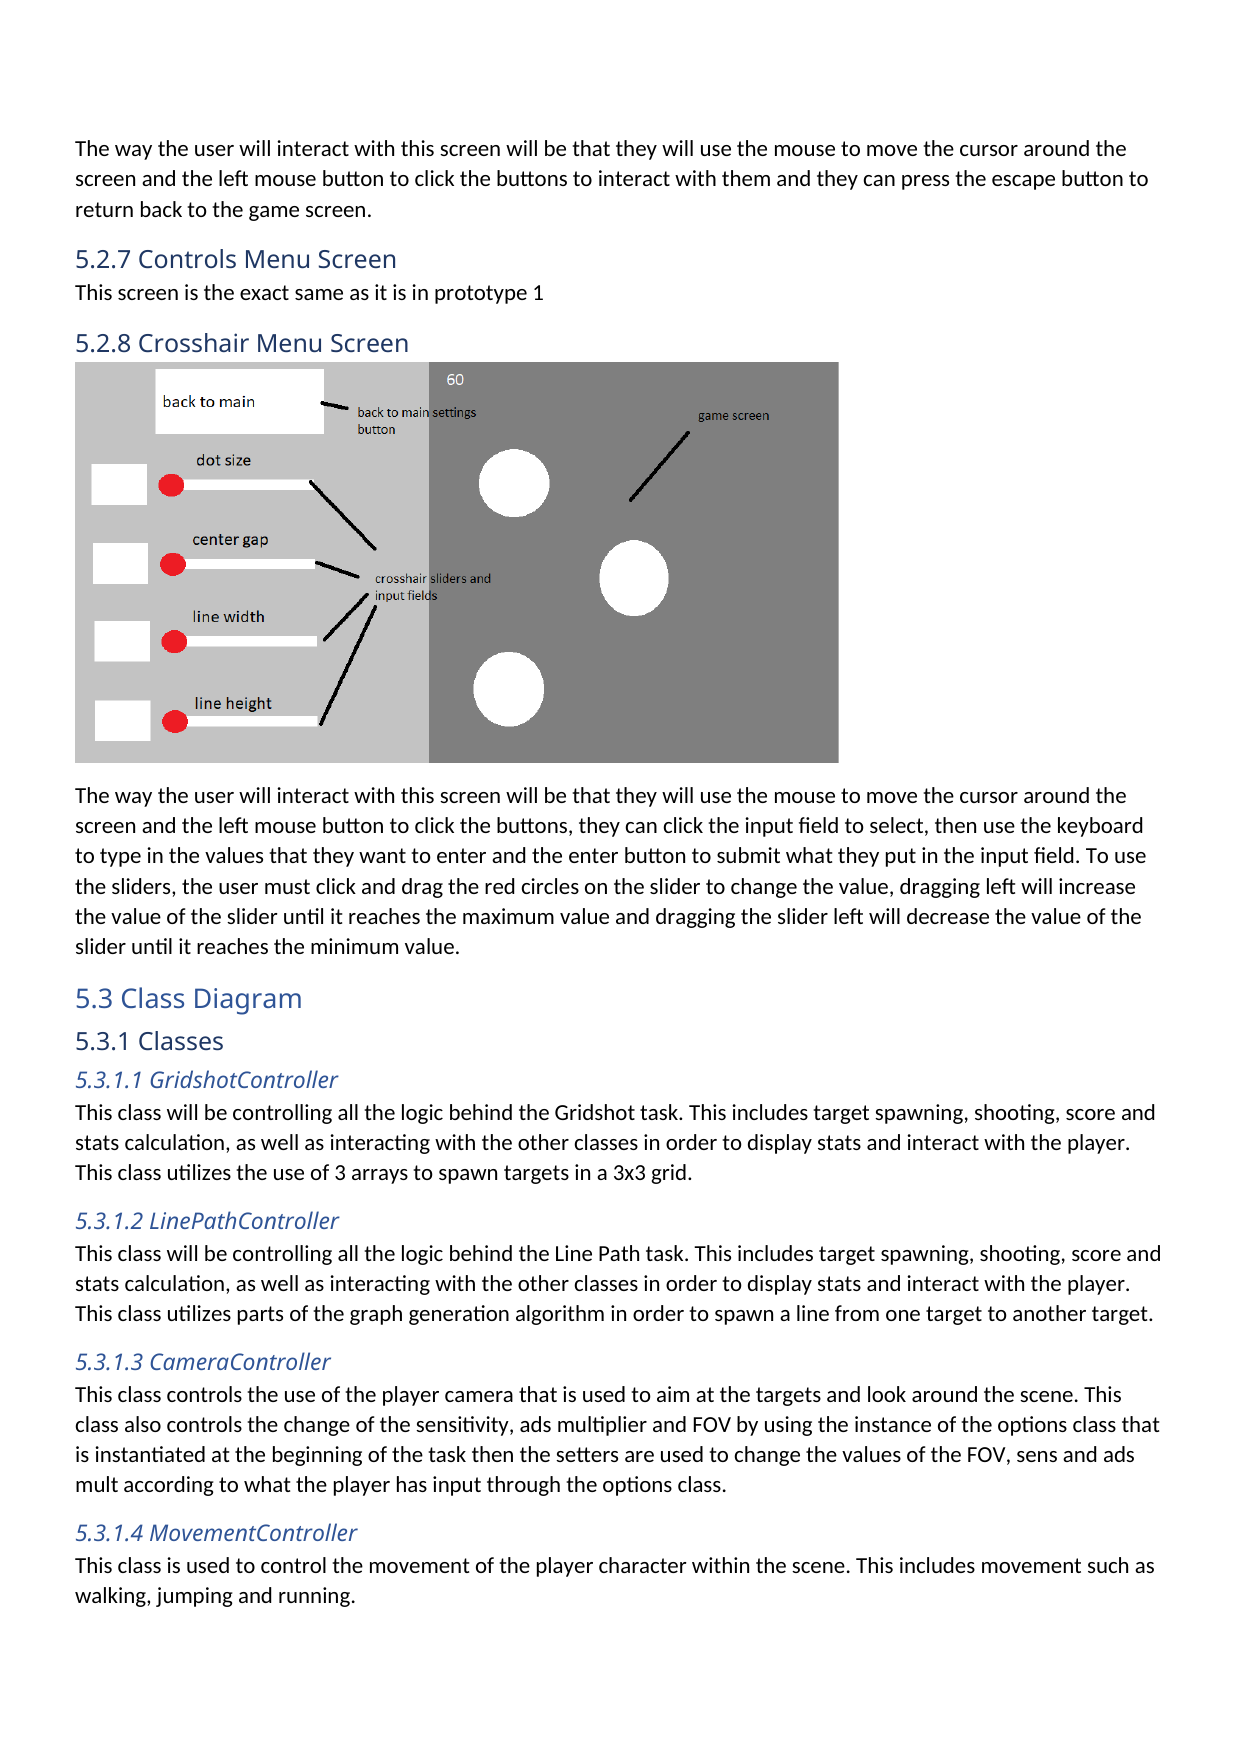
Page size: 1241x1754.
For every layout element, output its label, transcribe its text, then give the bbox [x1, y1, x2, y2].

text This class will be controlling all the logic behind the Line Path task. This includes target spawning, shooting, score and stats calculation, as well as interacting with the other classes in order to display stats and interact with the player. This class utilizes parts of the graph generation algorithm in order to spawn a line from one target to another target. [75, 1239, 1165, 1327]
text The way the user will interact with this screen will be that they will use the mouse to move the cursor around the screen and the left mouse button to click the buttons to interact with them and they can press the escape button to return back to the game screen. [75, 134, 1165, 223]
text This screen is the exact same as it is in prototype 1 [75, 278, 1165, 306]
subtitle 5.3 Class Diagram [75, 979, 1165, 1016]
subtitle 5.3.1.2 LinePathController [75, 1205, 1165, 1236]
text This class controls the use of the player camera that is used to aim at the targets and look around the scene. This class also controls the change of the sensitivity, ads multiplier and FOV by using the instance of the options class that is instantiated at the beginning of the task then the setters are used to change the values of the FOV, sens and ads mult according to what the player has input through the options class. [75, 1380, 1165, 1498]
text The way the user will interact with this screen will be that they will use the mouse to move the cursor around the screen and the left mouse button to click the buttons, they can click the input field to select, then use the keyboard to type in the values that they want to enter and the enter button to submit what they put in the input field. To use the sliders, the user must click and drag the red circles on the slider to change the value, dragging left will increase the value of the slider until it reaches the maximum value and dragging the slider left will decrease the value of the slider until it reaches the minimum value. [75, 781, 1165, 960]
subtitle 5.3.1.4 MovementController [75, 1517, 1165, 1549]
subtitle 5.2.7 Controls Menu Screen [75, 242, 1165, 276]
subtitle 5.3.1.3 CameraController [75, 1346, 1165, 1377]
subtitle 5.2.8 Crosshair Menu Screen [75, 325, 1165, 359]
picture [75, 362, 839, 763]
subtitle 5.3.1.1 GridshotController [75, 1064, 1165, 1095]
subtitle 5.3.1 Classes [75, 1023, 1165, 1057]
text This class will be controlling all the logic behind the Gridshot task. This includes target spawning, shooting, score and stats calculation, as well as interacting with the other classes in order to display stats and interact with the player. This class utilizes the use of 3 arrays to spawn targets in a 3x3 grid. [75, 1098, 1165, 1186]
text This class is used to control the movement of the player character within the scene. This includes movement such as walking, jumping and running. [75, 1551, 1165, 1609]
